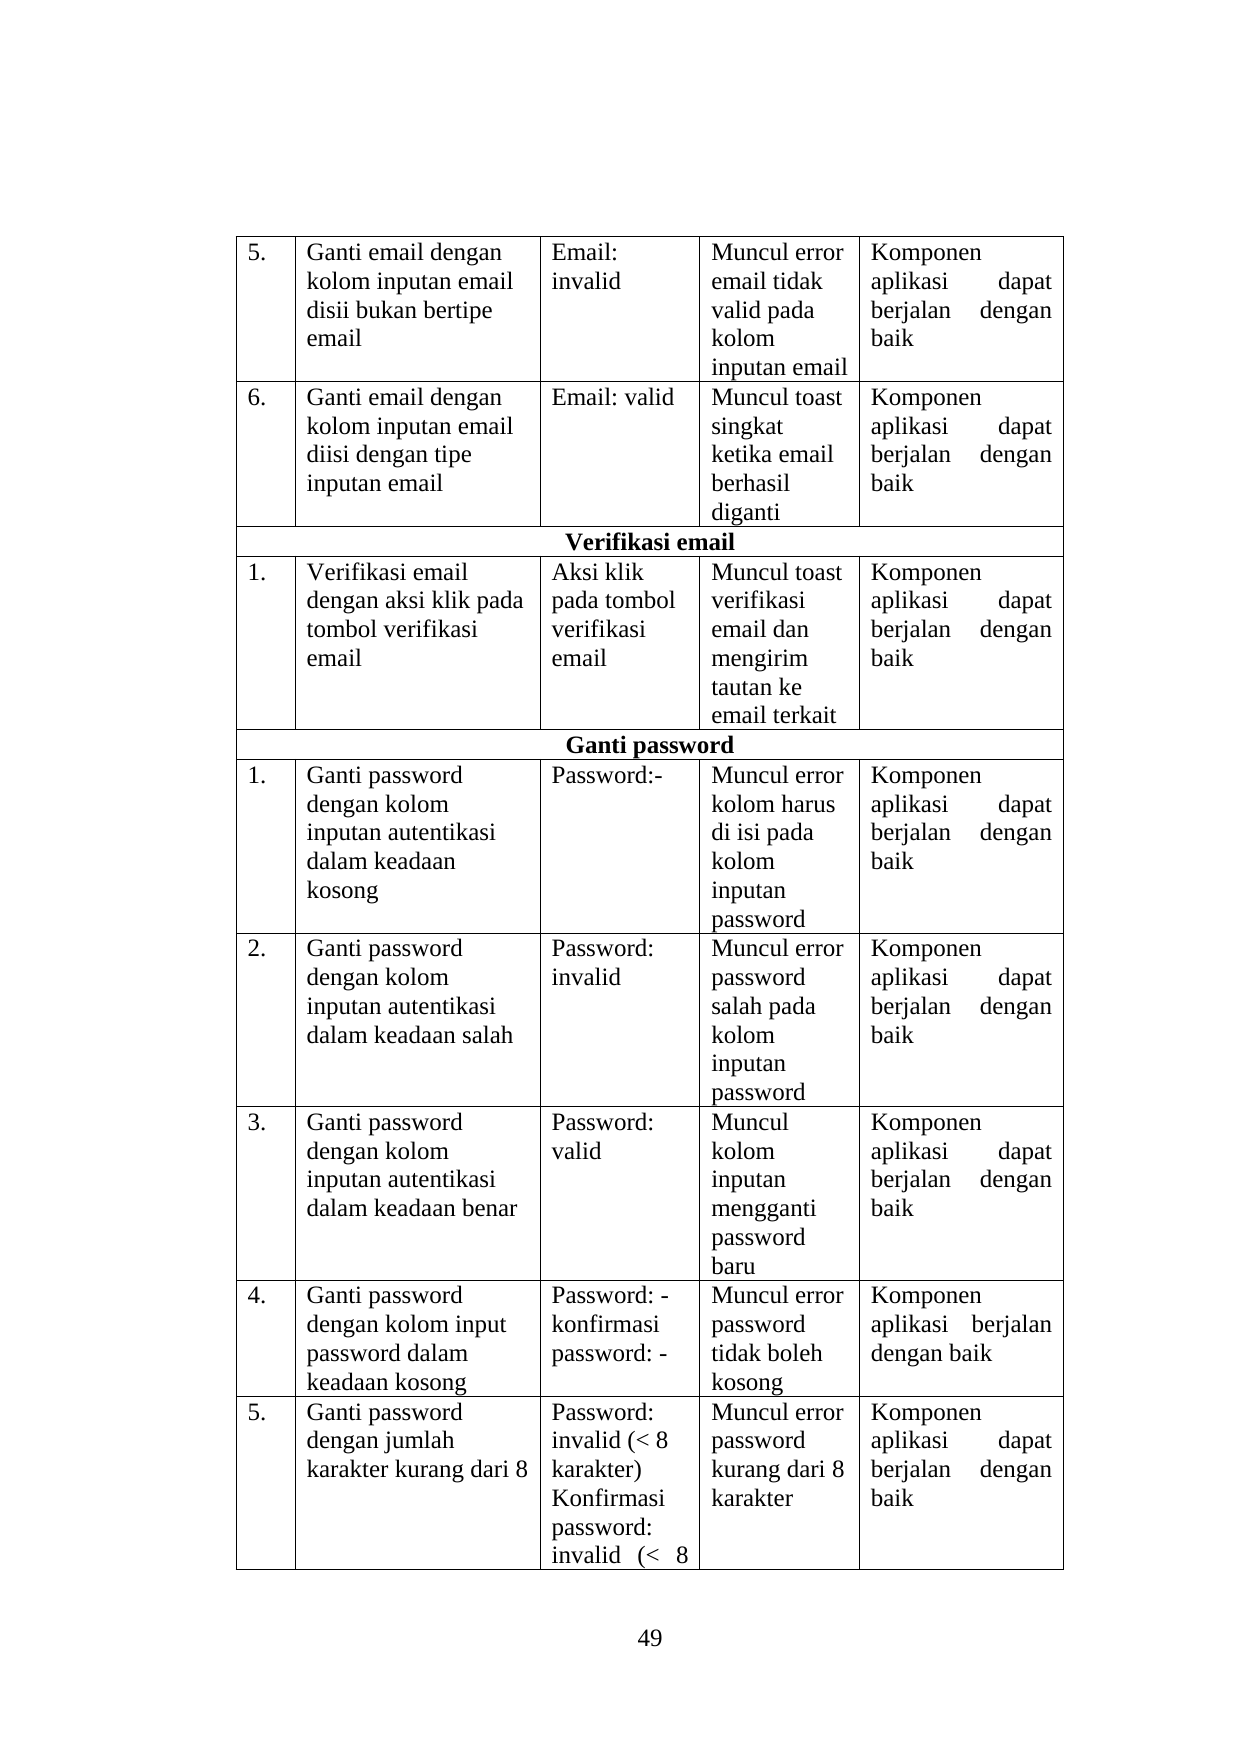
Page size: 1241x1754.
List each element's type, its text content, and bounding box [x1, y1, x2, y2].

table_cell 1. [237, 557, 295, 729]
table_cell Komponen aplikasi dapat berjalan dengan baik [860, 382, 1063, 526]
table_cell Ganti email dengan kolom inputan email diisi dengan tipe inputan email [296, 382, 540, 526]
table_cell 5. [237, 1397, 295, 1569]
table_cell Password: invalid [541, 934, 699, 1106]
table_cell Muncul toast verifikasi email dan mengirim tautan ke email terkait [700, 557, 859, 729]
table_cell Ganti email dengan kolom inputan email disii bukan bertipe email [296, 237, 540, 381]
table_cell Komponen aplikasi dapat berjalan dengan baik [860, 760, 1063, 932]
table_cell Komponen aplikasi dapat berjalan dengan baik [860, 557, 1063, 729]
table_cell Muncul error kolom harus di isi pada kolom inputan password [700, 760, 859, 932]
table_cell Email: invalid [541, 237, 699, 381]
table_cell Muncul error email tidak valid pada kolom inputan email [700, 237, 859, 381]
table_cell Muncul toast singkat ketika email berhasil diganti [700, 382, 859, 526]
table_cell 4. [237, 1281, 295, 1396]
table_cell Muncul error password salah pada kolom inputan password [700, 934, 859, 1106]
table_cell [296, 1397, 540, 1569]
table_cell 2. [237, 934, 295, 1106]
table_cell Komponen aplikasi dapat berjalan dengan baik [860, 934, 1063, 1106]
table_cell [700, 1397, 859, 1569]
table_cell Komponen aplikasi berjalan dengan baik [860, 1281, 1063, 1396]
table_cell Komponen aplikasi dapat berjalan dengan baik [860, 1107, 1063, 1279]
table_cell Email: valid [541, 382, 699, 526]
table_cell Verifikasi email [237, 527, 1063, 556]
table_cell 6. [237, 382, 295, 526]
table_cell Password:- [541, 760, 699, 932]
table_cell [860, 1397, 1063, 1569]
table_cell Ganti password dengan kolom input password dalam keadaan kosong [296, 1281, 540, 1396]
table_cell 3. [237, 1107, 295, 1279]
table_cell Ganti password dengan kolom inputan autentikasi dalam keadaan benar [296, 1107, 540, 1279]
table_cell Ganti password dengan kolom inputan autentikasi dalam keadaan salah [296, 934, 540, 1106]
table_cell Ganti password [237, 730, 1063, 759]
table_cell Muncul error password tidak boleh kosong [700, 1281, 859, 1396]
table_cell Password: valid [541, 1107, 699, 1279]
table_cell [541, 1397, 699, 1569]
table_cell Aksi klik pada tombol verifikasi email [541, 557, 699, 729]
table_cell Verifikasi email dengan aksi klik pada tombol verifikasi email [296, 557, 540, 729]
table_cell Password: - konfirmasi password: - [541, 1281, 699, 1396]
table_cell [860, 237, 1063, 381]
table_cell 1. [237, 760, 295, 932]
table_cell Ganti password dengan kolom inputan autentikasi dalam keadaan kosong [296, 760, 540, 932]
table_cell Muncul kolom inputan mengganti password baru [700, 1107, 859, 1279]
table_cell 5. [237, 237, 295, 381]
